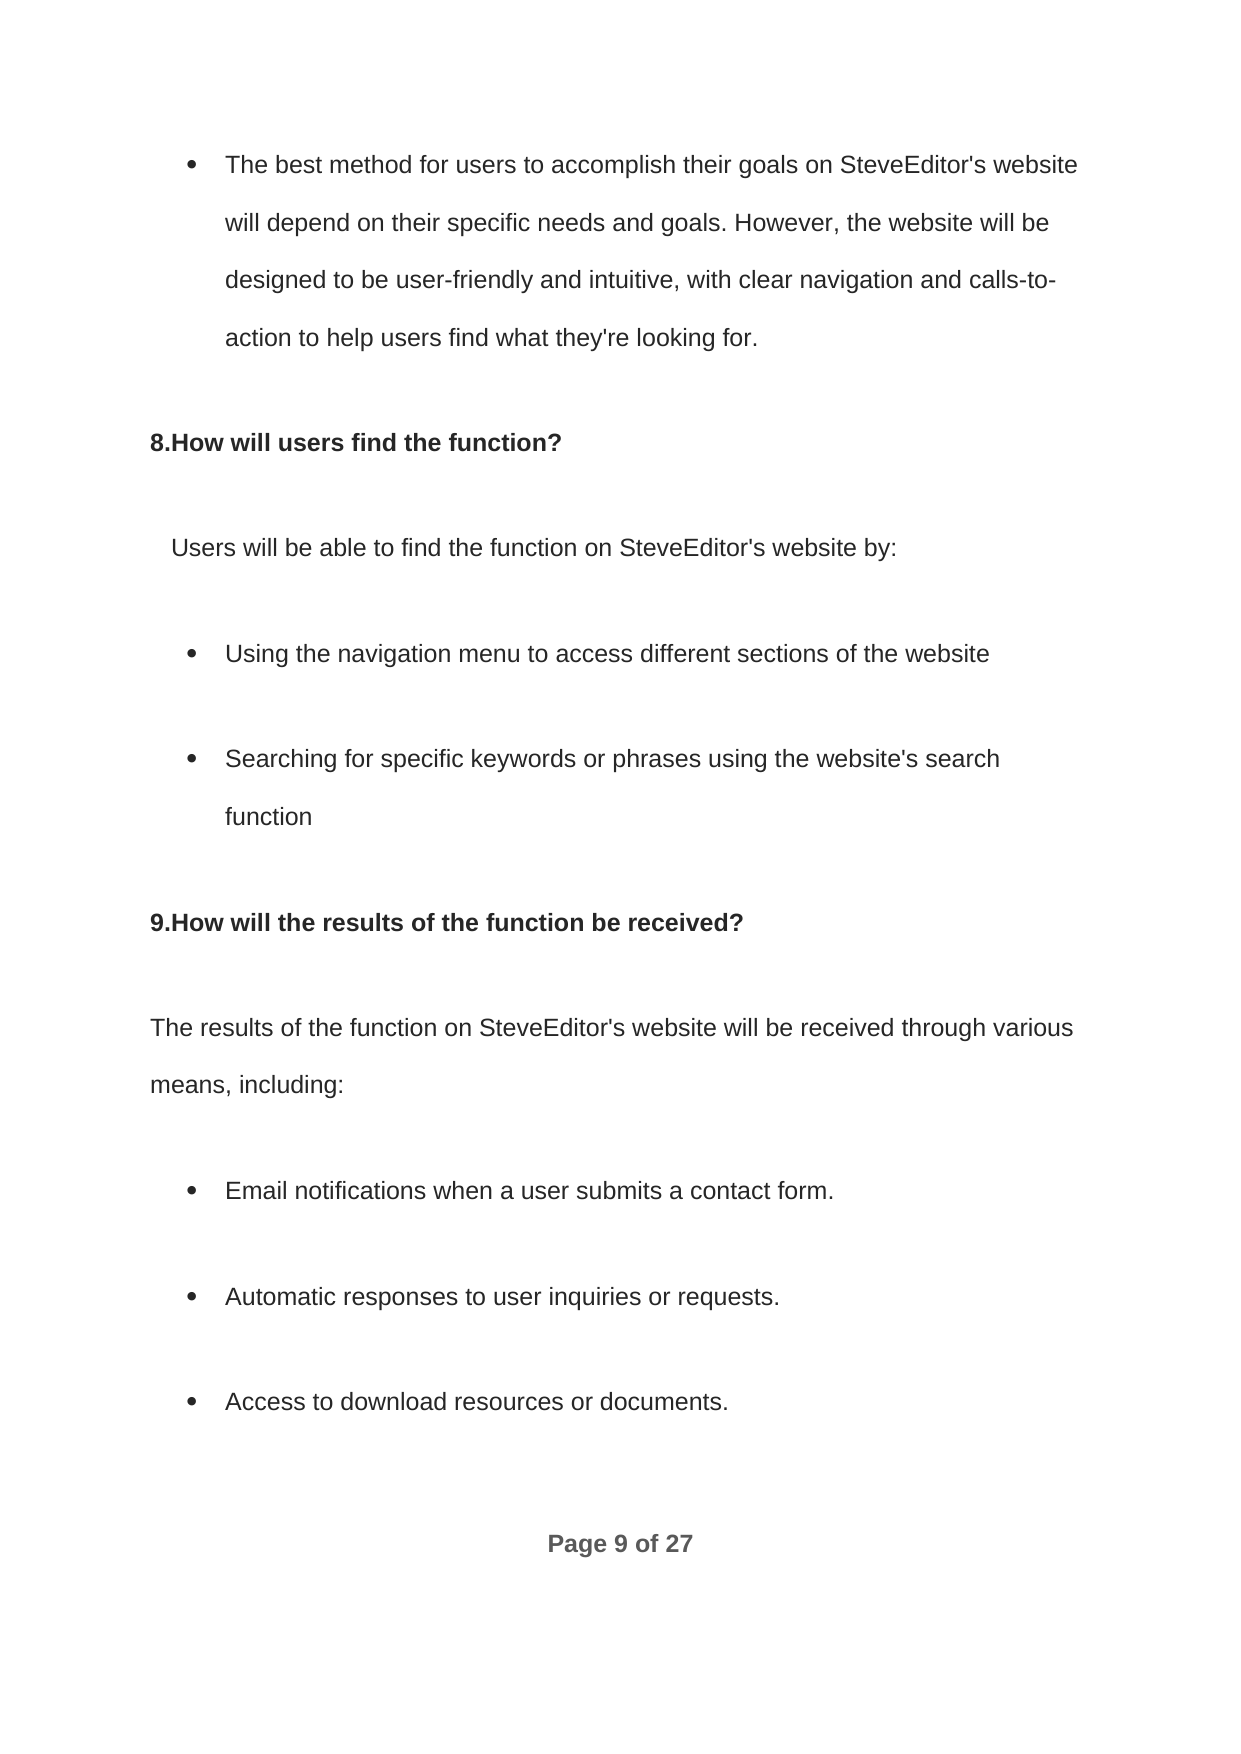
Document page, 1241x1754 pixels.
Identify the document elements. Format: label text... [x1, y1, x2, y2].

subtitle 8.How will users find the function? [150, 428, 1090, 457]
subtitle Searching for specific keywords or phrases using the website's search function [187, 744, 1090, 831]
subtitle Email notifications when a user submits a contact form. [187, 1176, 1090, 1205]
subtitle Users will be able to find the function on SteveEditor's website by: [150, 533, 1090, 562]
subtitle The best method for users to accomplish their goals on SteveEditor's website will depend on their specific needs and goals. However, the website will be designed to be user-friendly and intuitive, with clear navigation and calls-to-action to help users find what they're looking for. [187, 150, 1090, 351]
subtitle 9.How will the results of the function be received? [150, 907, 1090, 936]
subtitle Access to download resources or documents. [187, 1387, 1090, 1416]
subtitle Automatic responses to user inquiries or requests. [187, 1281, 1090, 1310]
subtitle The results of the function on SteveEditor's website will be received through various means, including: [150, 1013, 1090, 1099]
subtitle Using the navigation menu to access different sections of the website [187, 639, 1090, 668]
